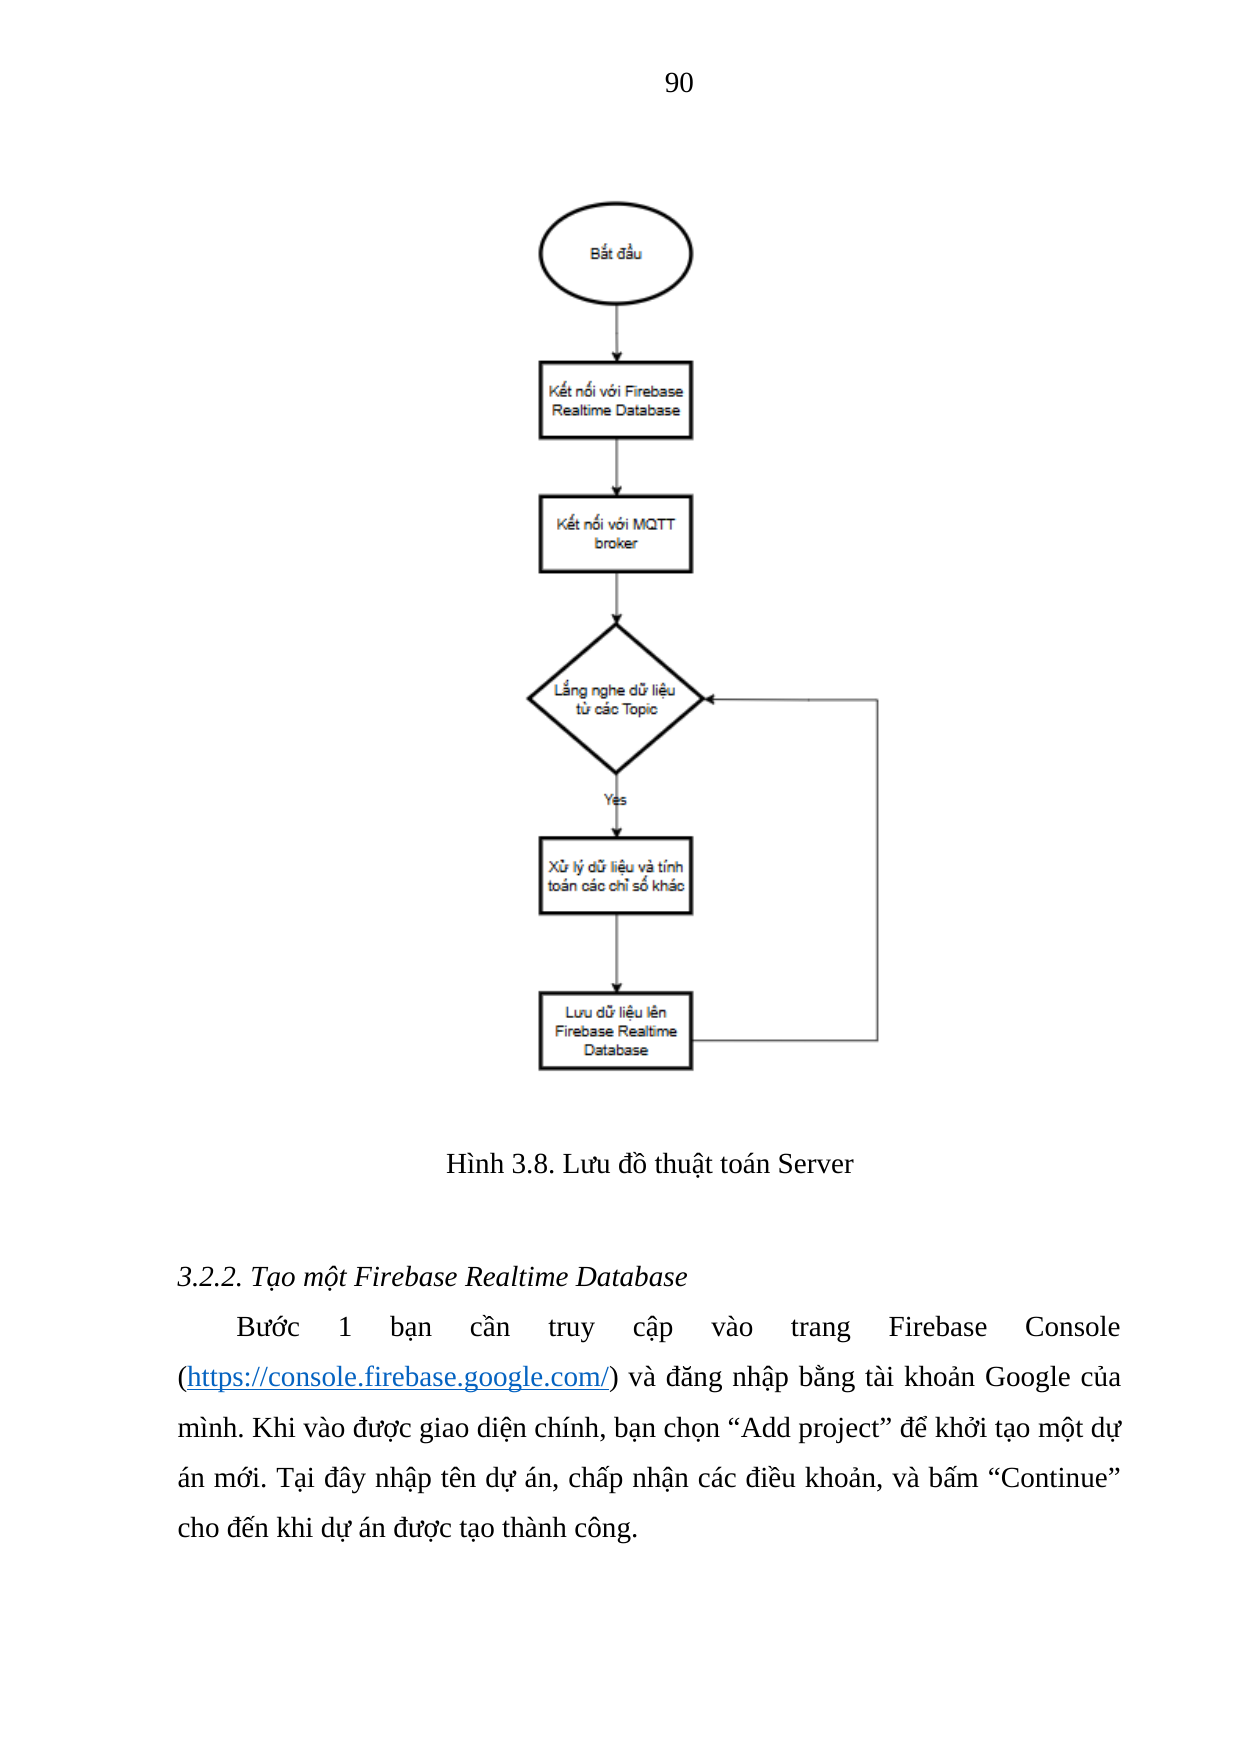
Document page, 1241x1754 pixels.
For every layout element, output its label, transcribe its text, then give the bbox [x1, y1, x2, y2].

text Lưu đồ thuật toán Server [177, 1146, 1122, 1179]
text Bước 1 bạn cần truy cập vào trang Firebase Console (https://console.firebase.google.com/) và đăng nhập bằng tài khoản Google của mình. Khi vào được giao diện chính, bạn chọn “Add project” để khởi tạo một dự án mới. Tại đây nhập tên dự án, chấp nhận các điều khoản, và bấm “Continue” cho đến khi dự án được tạo thành công. [177, 1309, 1122, 1544]
picture [401, 132, 957, 1129]
subtitle 3.2.2. Tạo một Firebase Realtime Database [177, 1259, 1122, 1292]
